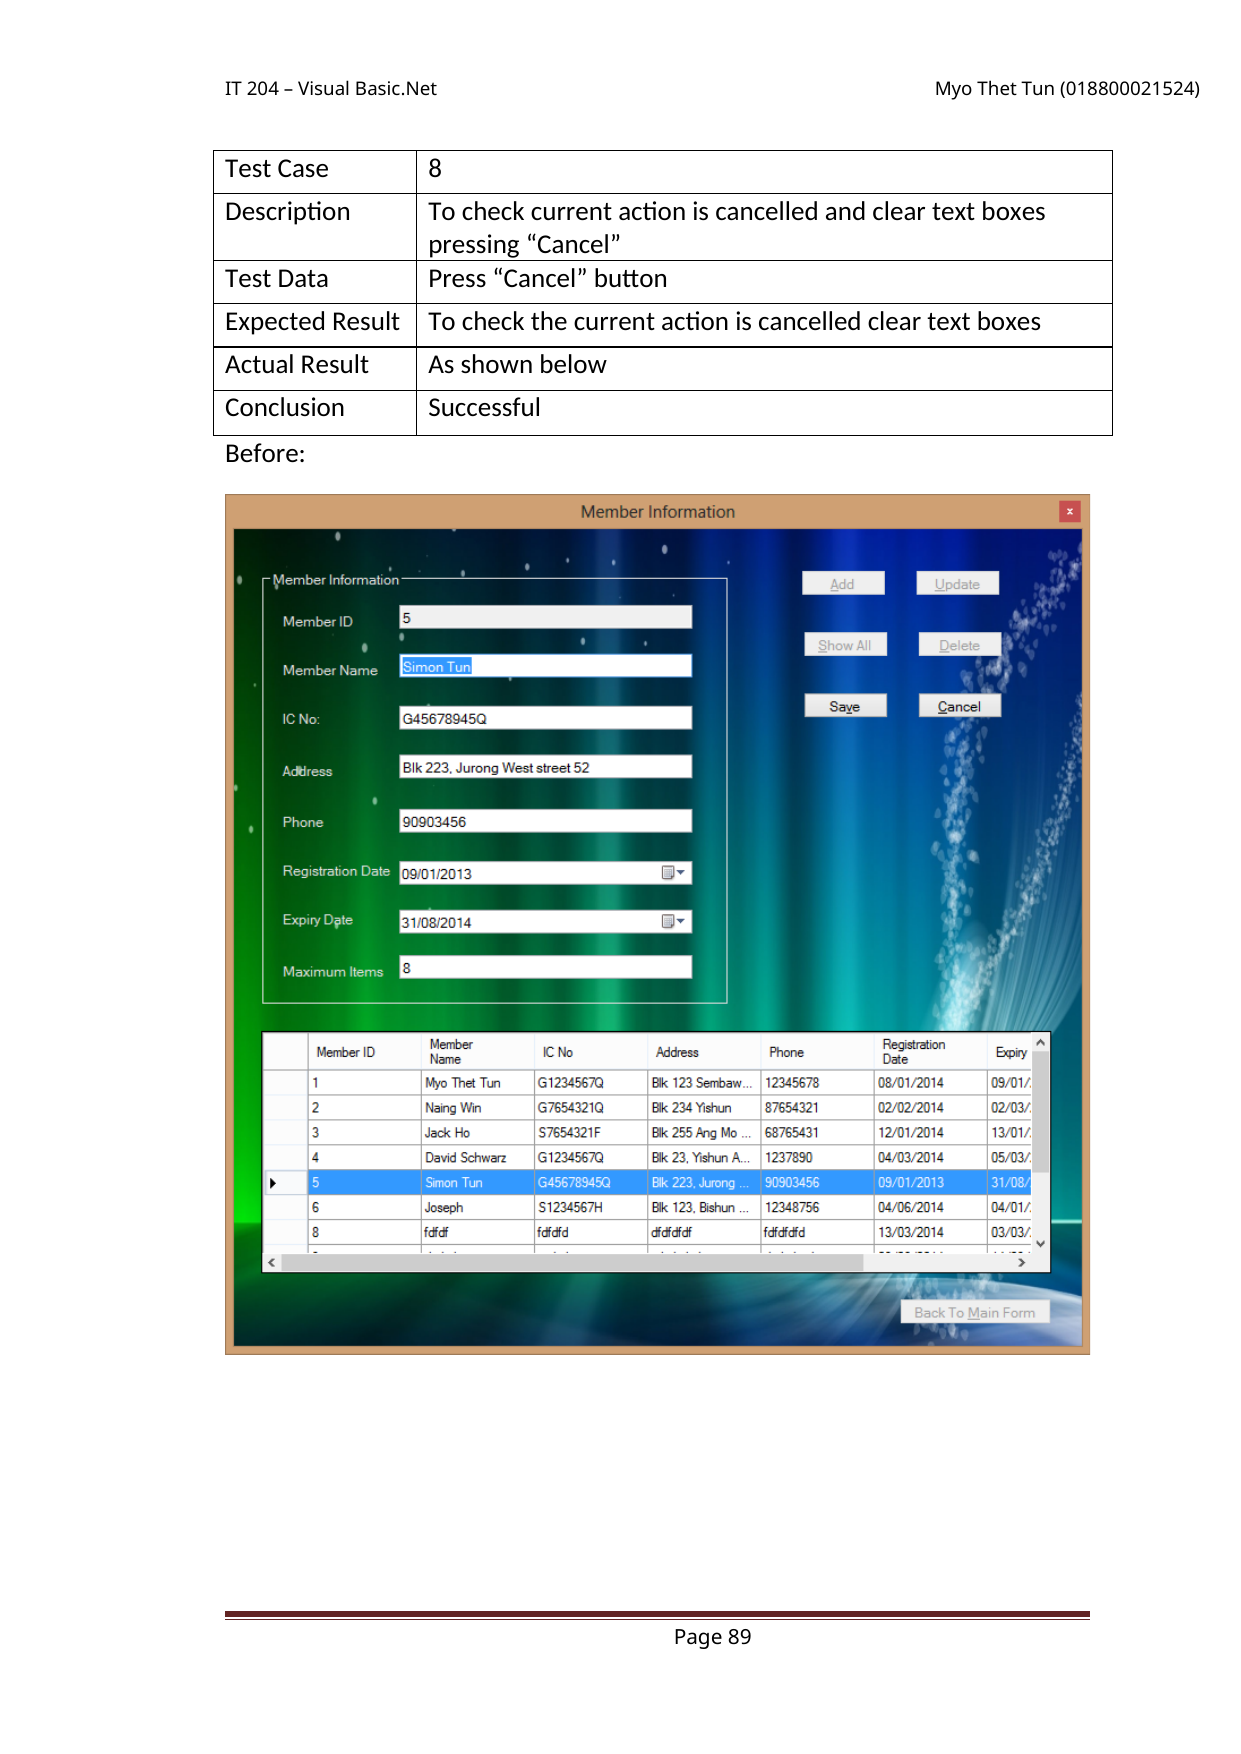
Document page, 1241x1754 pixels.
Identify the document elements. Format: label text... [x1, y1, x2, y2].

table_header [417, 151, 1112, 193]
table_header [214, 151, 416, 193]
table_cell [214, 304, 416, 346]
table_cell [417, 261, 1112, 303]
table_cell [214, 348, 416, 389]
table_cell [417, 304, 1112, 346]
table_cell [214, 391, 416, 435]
text Before: [225, 436, 1090, 469]
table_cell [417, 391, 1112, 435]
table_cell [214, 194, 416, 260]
picture [225, 494, 1091, 1355]
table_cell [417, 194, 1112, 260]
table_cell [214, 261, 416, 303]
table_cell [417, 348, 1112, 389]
